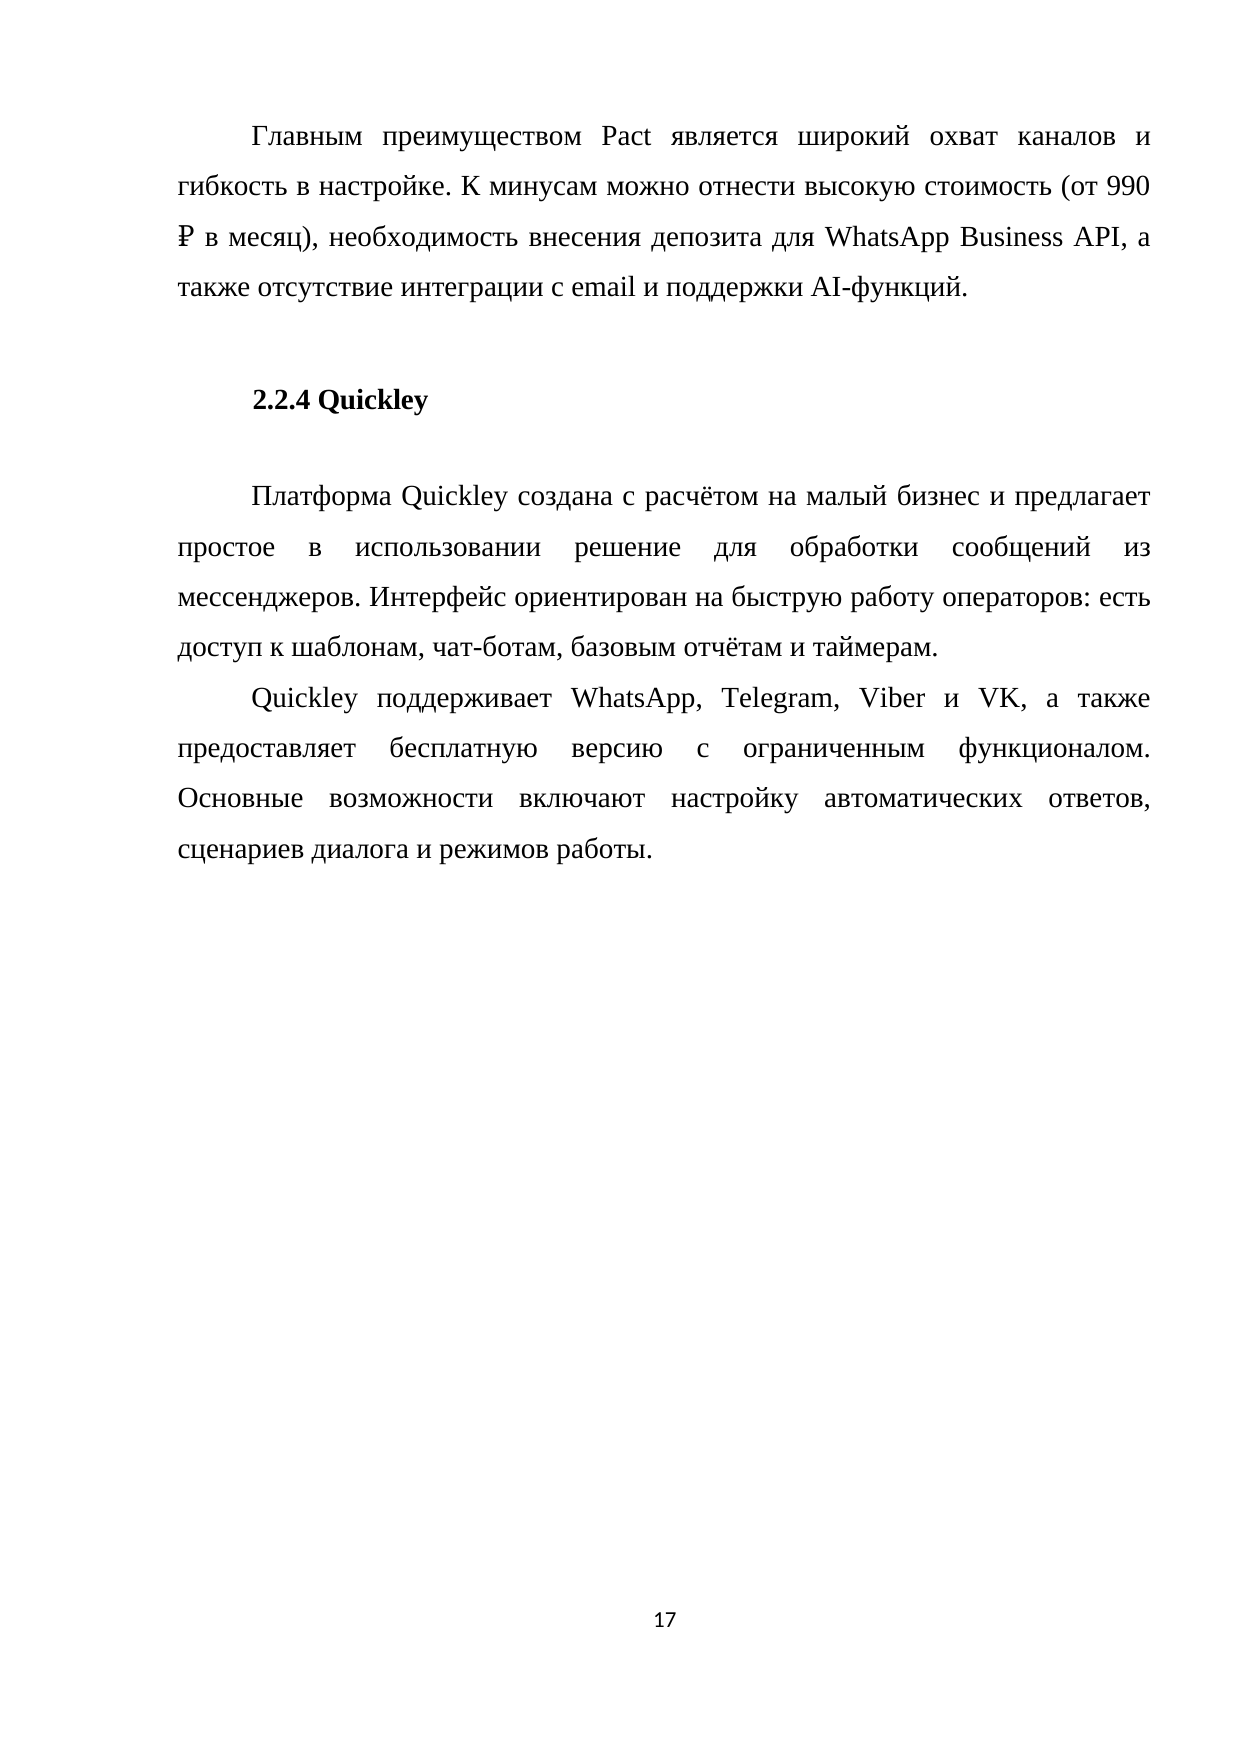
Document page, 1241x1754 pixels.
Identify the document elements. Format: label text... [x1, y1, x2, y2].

text Quickley [252, 382, 1152, 416]
text Главным преимуществом Pact является широкий охват каналов и гибкость в настройке. К минусам можно отнести высокую стоимость (от 990 ₽ в месяц), необходимость внесения депозита для WhatsApp Business API, а также отсутствие интеграции с email и поддержки AI-функций. [177, 118, 1152, 303]
text Quickley поддерживает WhatsApp, Telegram, Viber и VK, а также предоставляет бесплатную версию с ограниченным функционалом. Основные возможности включают настройку автоматических ответов, сценариев диалога и режимов работы. [177, 680, 1152, 864]
text Платформа Quickley создана с расчётом на малый бизнес и предлагает простое в использовании решение для обработки сообщений из мессенджеров. Интерфейс ориентирован на быструю работу операторов: есть доступ к шаблонам, чат-ботам, базовым отчётам и таймерам. [177, 478, 1152, 663]
